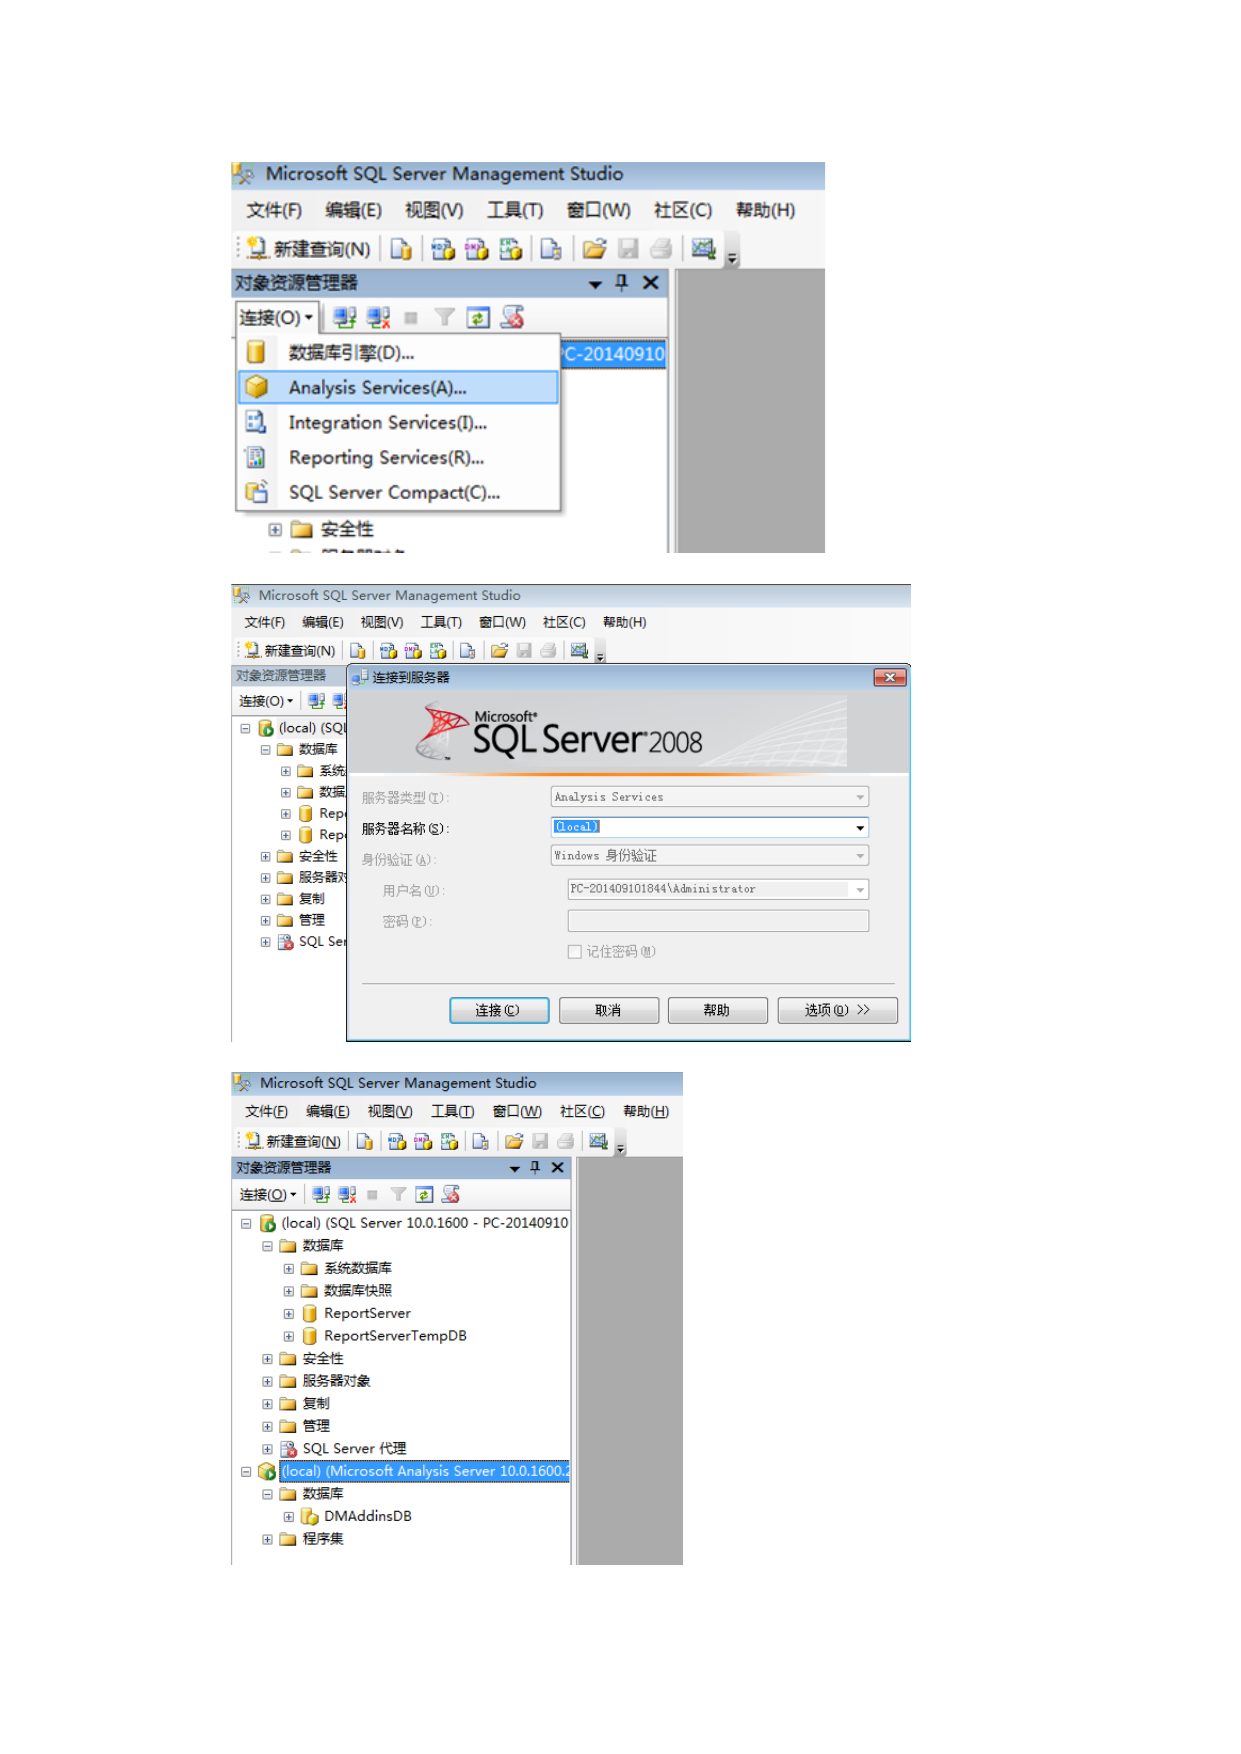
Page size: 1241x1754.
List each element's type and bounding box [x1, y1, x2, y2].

picture [231, 584, 911, 1042]
picture [231, 162, 826, 553]
picture [231, 1072, 683, 1565]
